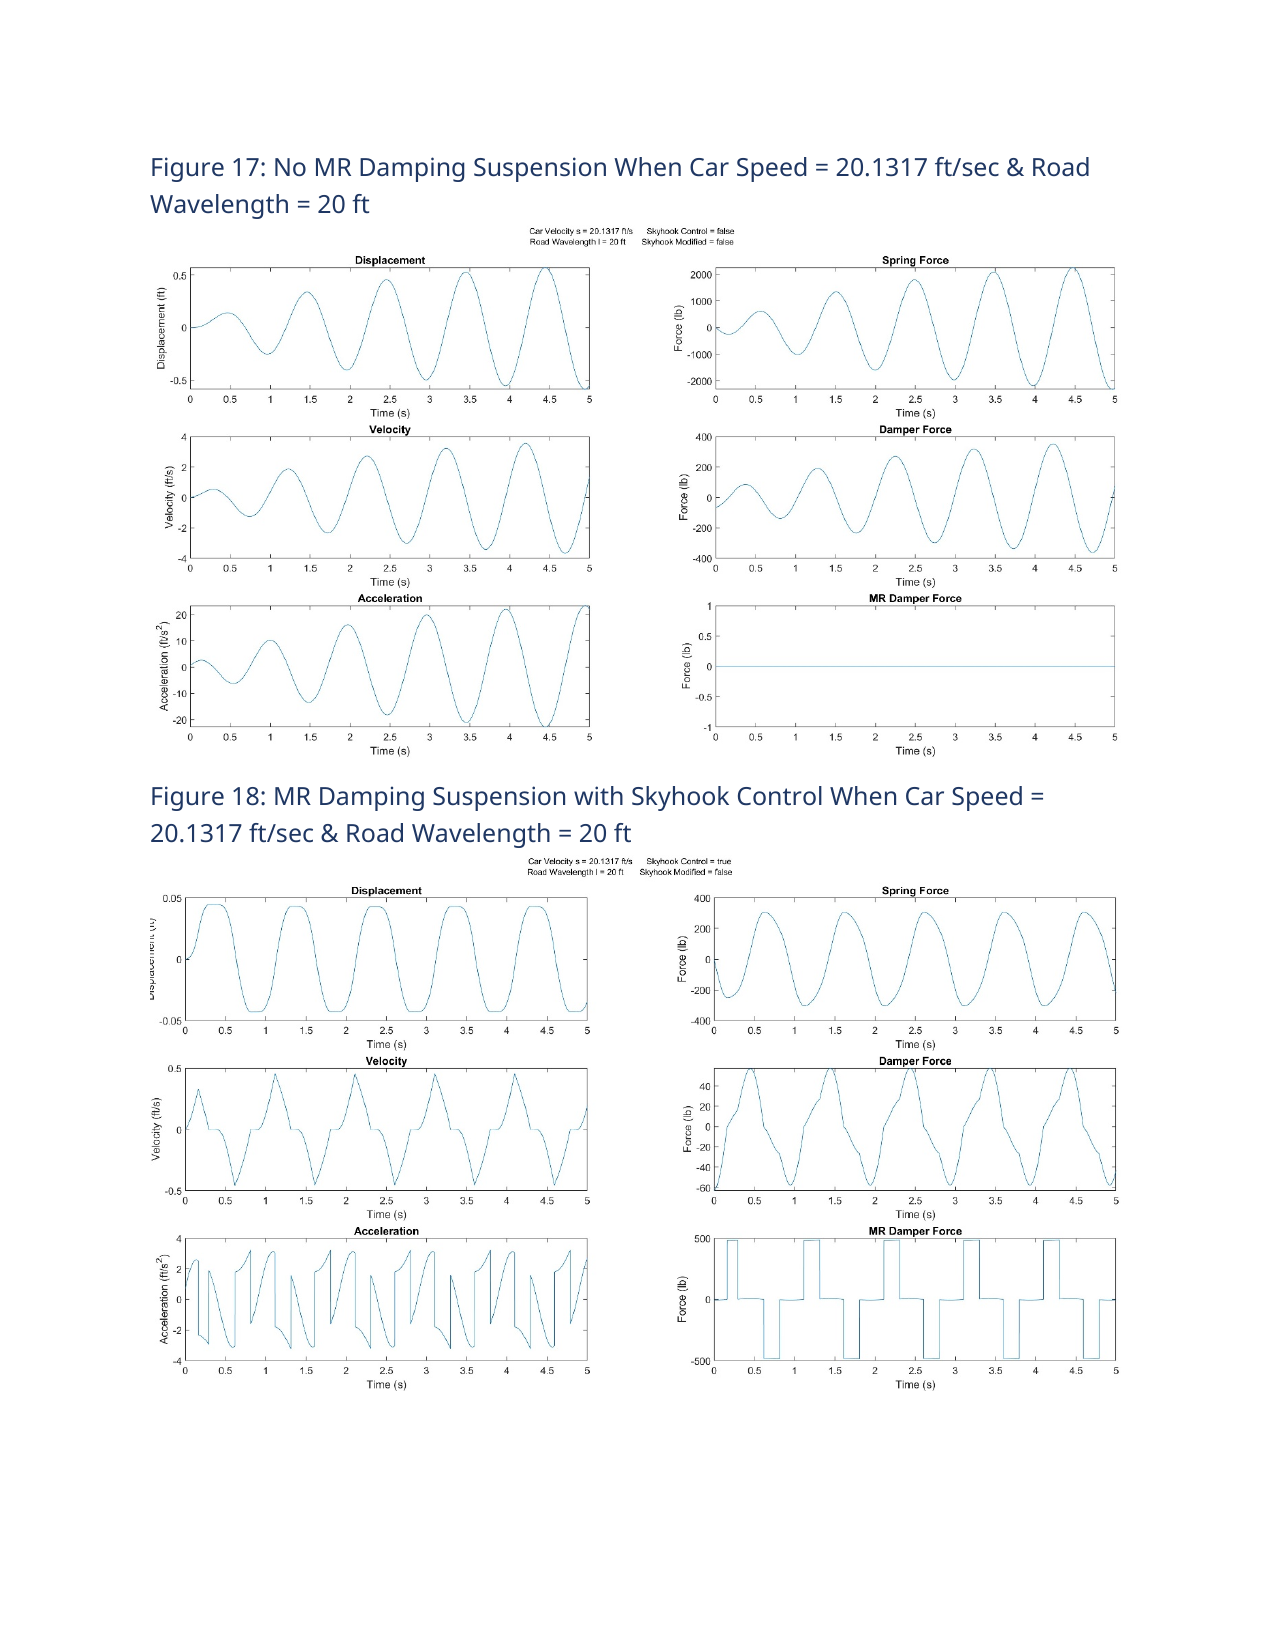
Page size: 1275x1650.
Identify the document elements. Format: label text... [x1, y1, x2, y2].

picture [150, 223, 1125, 760]
subtitle Figure 18: MR Damping Suspension with Skyhook Control When Car Speed = 20.1317 ft/sec & Road Wavelength = 20 ft [150, 779, 1125, 849]
picture [150, 852, 1125, 1391]
subtitle Figure 17: No MR Damping Suspension When Car Speed = 20.1317 ft/sec & Road Wavelength = 20 ft [150, 150, 1125, 221]
